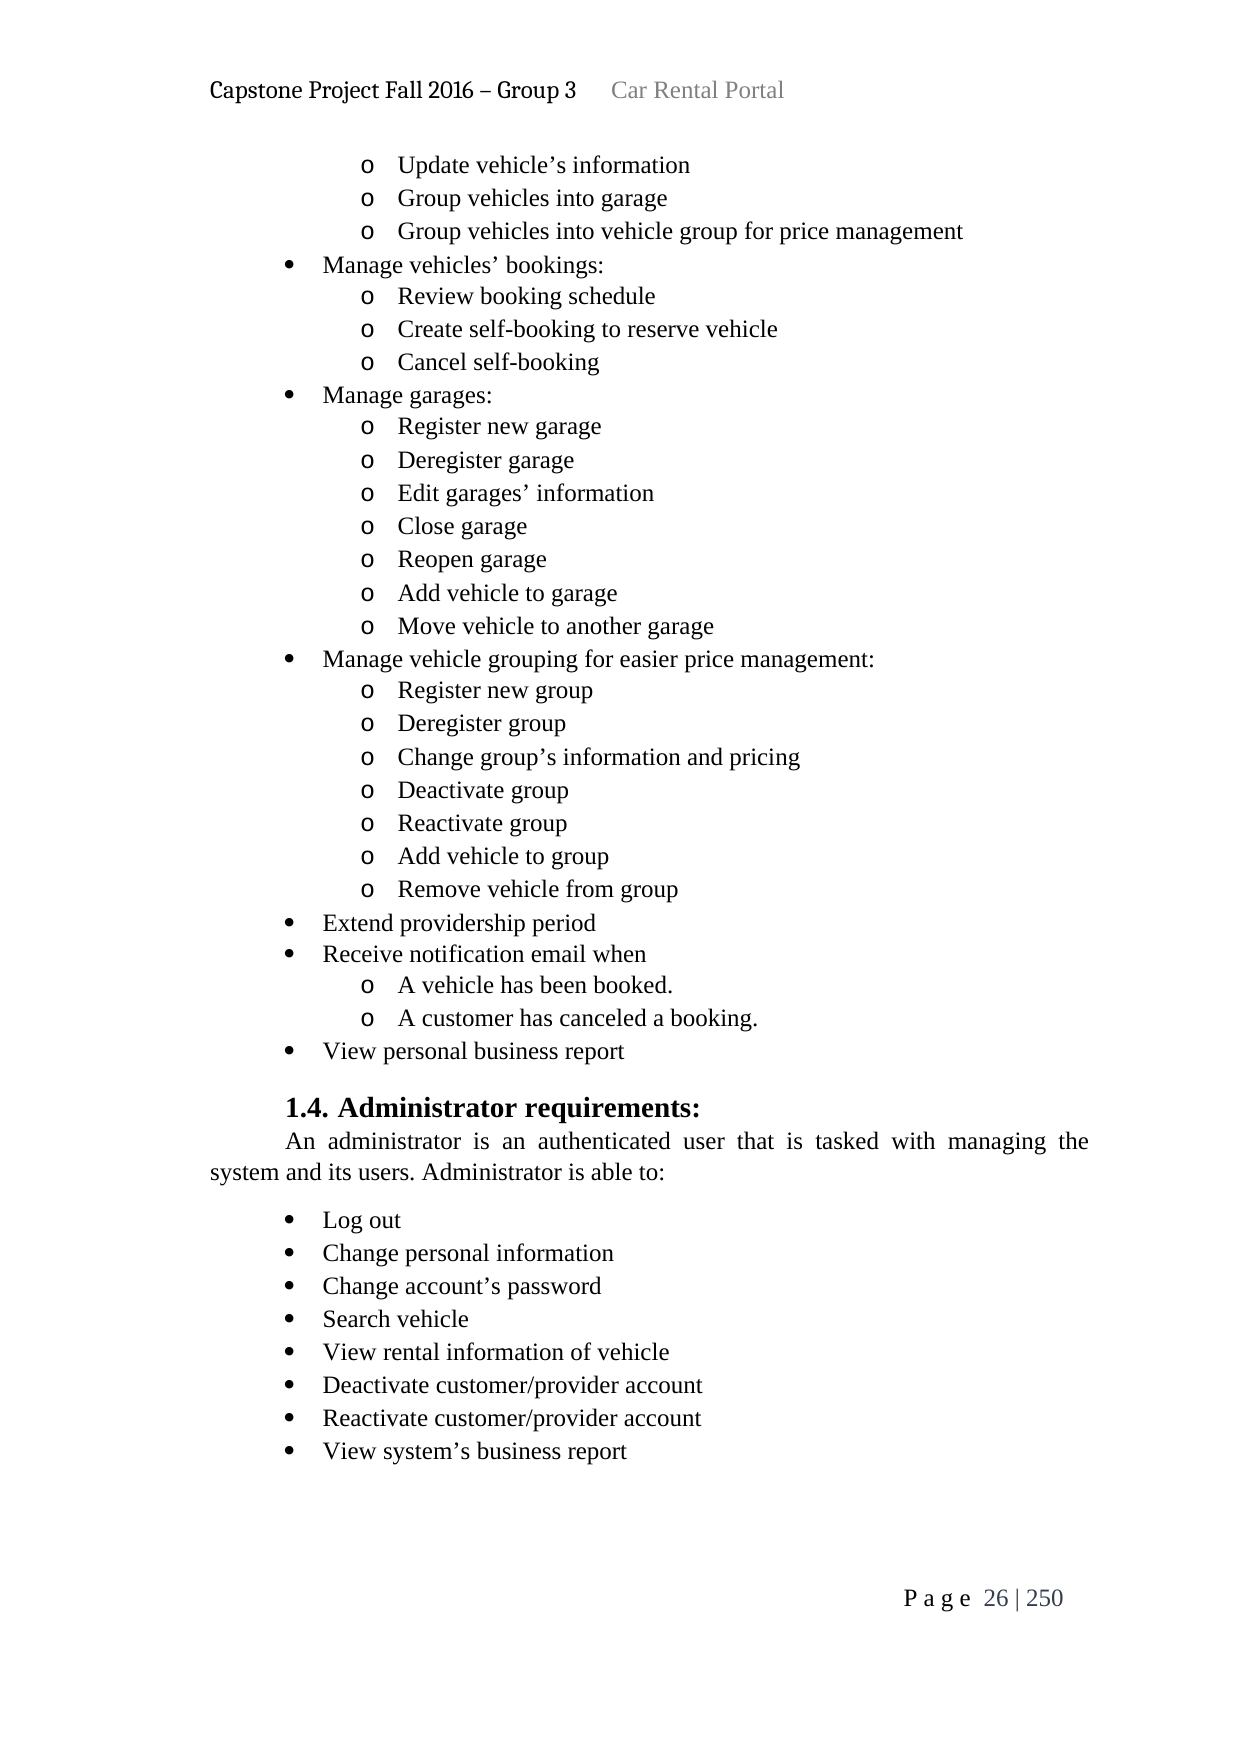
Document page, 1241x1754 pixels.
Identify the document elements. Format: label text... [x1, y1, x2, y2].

list A vehicle has been booked. [360, 970, 1090, 1001]
subtitle Administrator requirements: [285, 1090, 1090, 1124]
list Manage vehicles’ bookings: [285, 250, 1090, 278]
list Edit garages’ information [360, 478, 1090, 509]
list View system’s business report [285, 1436, 1090, 1465]
list Manage vehicle grouping for easier price management: [285, 644, 1090, 673]
list Deregister group [360, 708, 1090, 739]
list Reopen garage [360, 544, 1090, 575]
list Search vehicle [285, 1304, 1090, 1333]
text An administrator is an authenticated user that is tasked with managing the system and its users. Administrator is able to: [210, 1126, 1090, 1186]
list View personal business report [285, 1036, 1090, 1065]
list Reactivate customer/provider account [285, 1403, 1090, 1432]
list Receive notification email when [285, 939, 1090, 967]
list Deactivate customer/provider account [285, 1370, 1090, 1399]
list Change personal information [285, 1238, 1090, 1267]
list Register new group [360, 675, 1090, 706]
list Reactivate group [360, 808, 1090, 839]
list Group vehicles into vehicle group for price management [360, 216, 1090, 247]
list Add vehicle to group [360, 841, 1090, 872]
list Deactivate group [360, 775, 1090, 806]
list Move vehicle to another garage [360, 611, 1090, 642]
list Deregister garage [360, 445, 1090, 476]
list Register new garage [360, 411, 1090, 442]
list Change account’s password [285, 1271, 1090, 1300]
list Log out [285, 1205, 1090, 1234]
list Change group’s information and pricing [360, 742, 1090, 772]
list Add vehicle to garage [360, 578, 1090, 608]
list Close garage [360, 511, 1090, 542]
list Remove vehicle from group [360, 874, 1090, 905]
list Create self-booking to reserve vehicle [360, 314, 1090, 345]
list Extend providership period [285, 908, 1090, 936]
list Manage garages: [285, 380, 1090, 409]
list Group vehicles into garage [360, 183, 1090, 214]
list Cancel self-booking [360, 347, 1090, 378]
list Update vehicle’s information [360, 150, 1090, 181]
list Review booking schedule [360, 281, 1090, 312]
list View rental information of vehicle [285, 1337, 1090, 1366]
list A customer has canceled a booking. [360, 1003, 1090, 1034]
